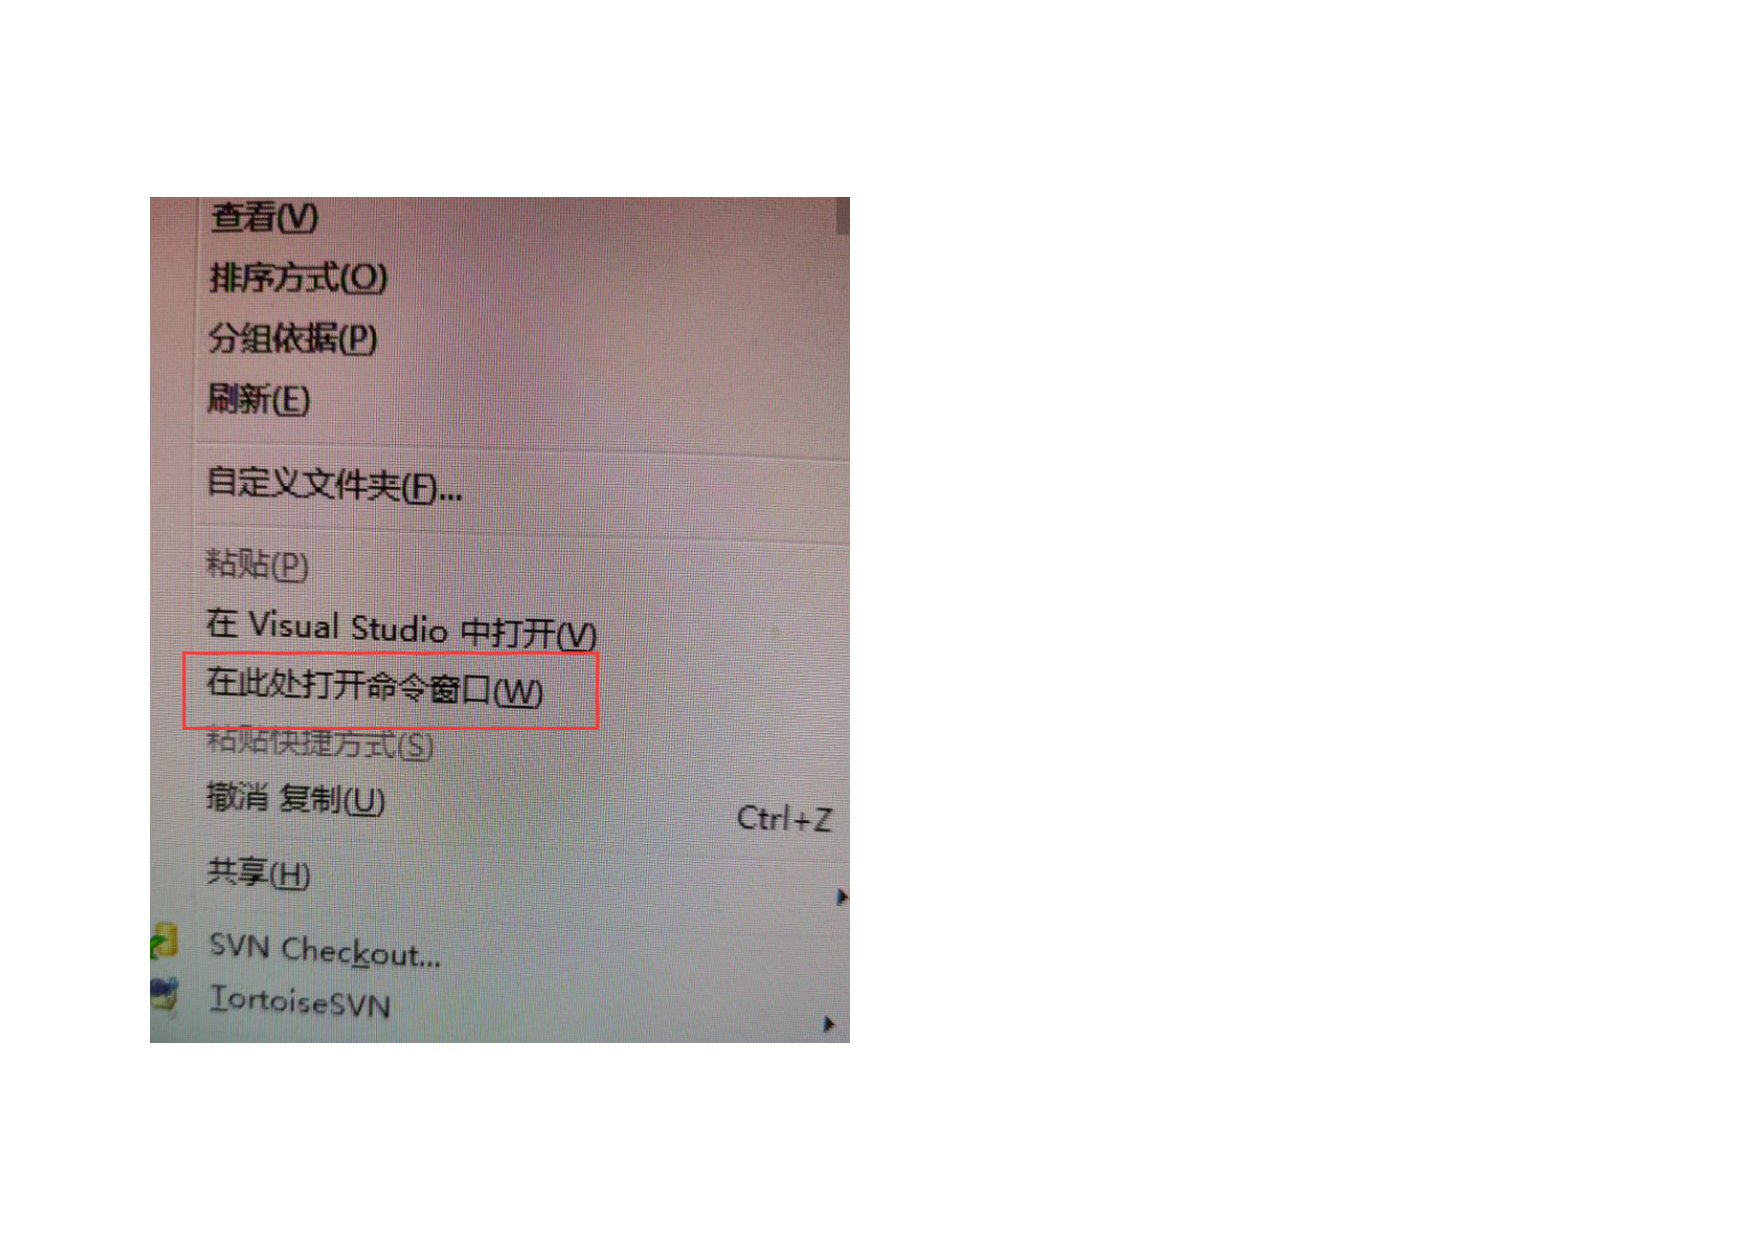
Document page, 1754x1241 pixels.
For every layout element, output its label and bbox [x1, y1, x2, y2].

picture [150, 197, 850, 1043]
